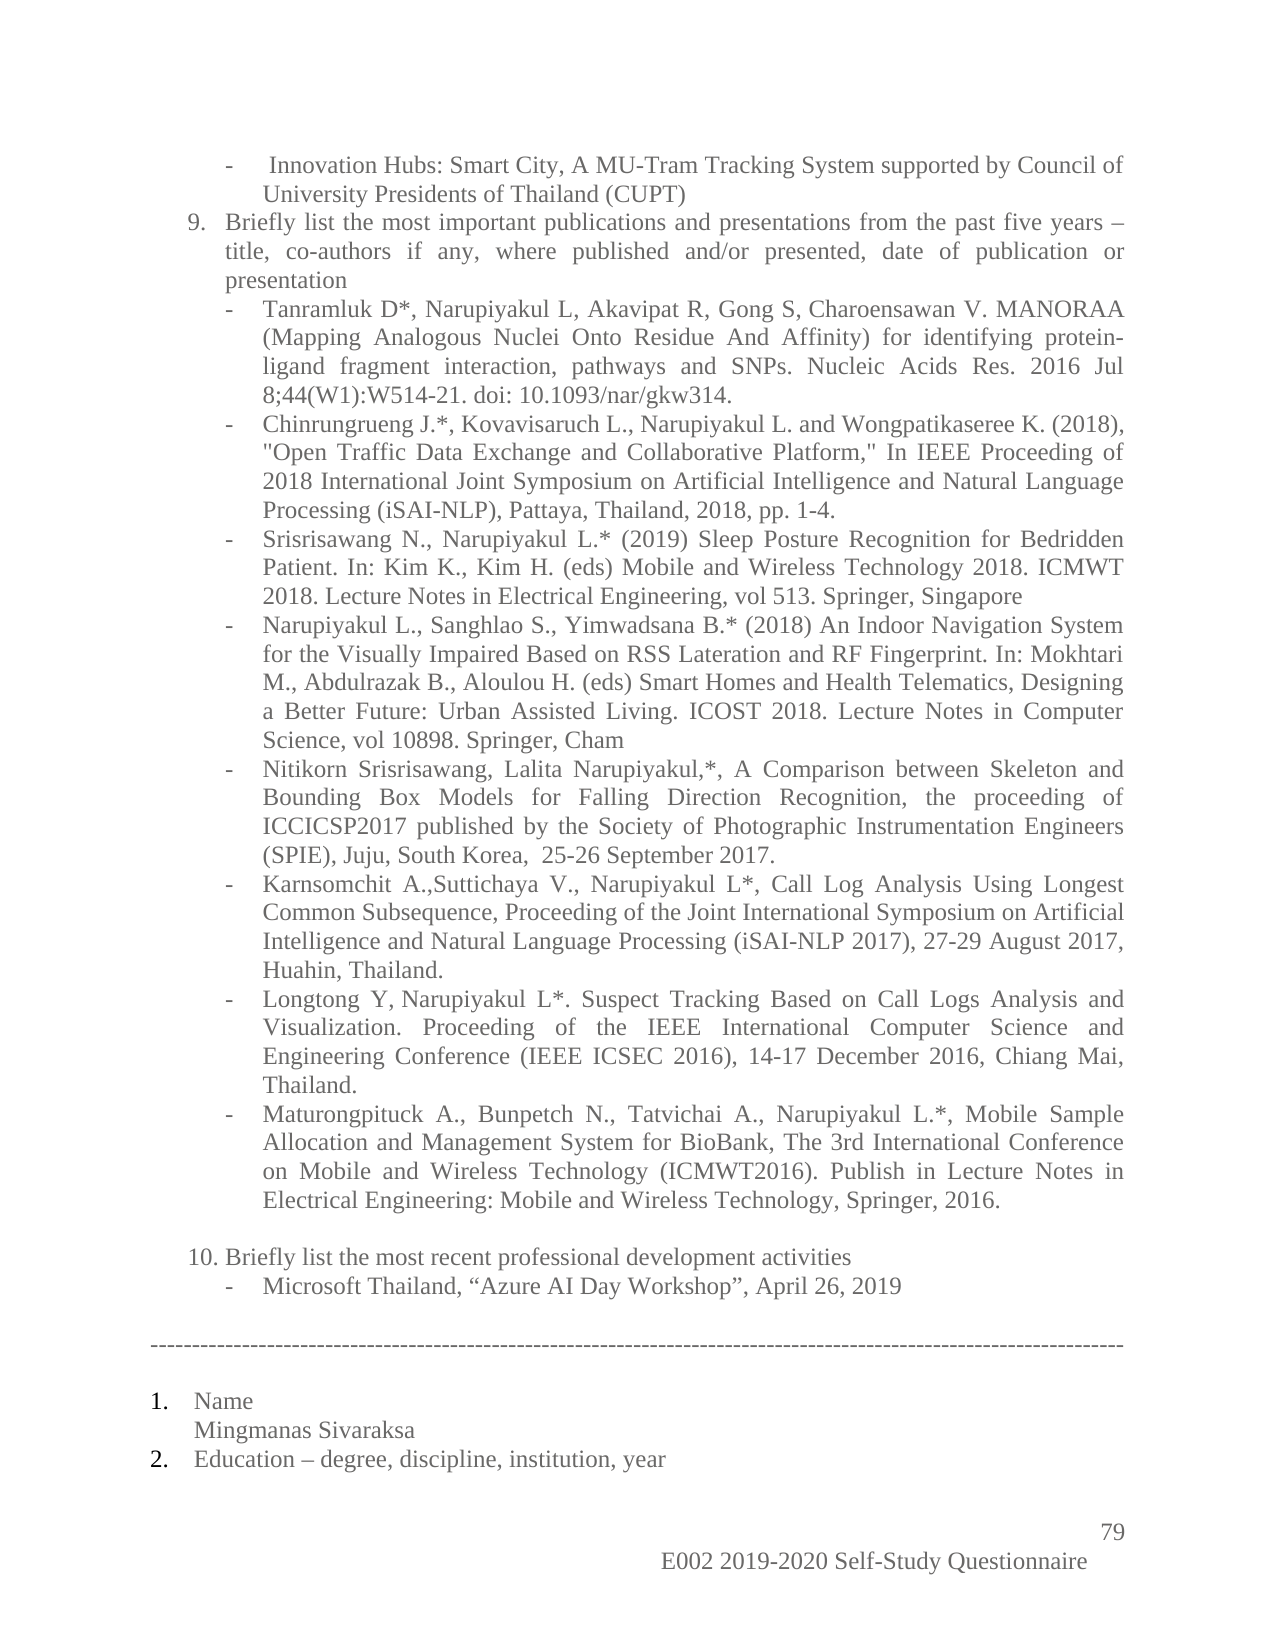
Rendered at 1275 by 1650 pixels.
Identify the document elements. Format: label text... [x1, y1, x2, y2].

text Mingmanas Sivaraksa [194, 1415, 1125, 1444]
list Name [150, 1386, 1125, 1415]
list Education – degree, discipline, institution, year [150, 1444, 1125, 1472]
list Briefly list the most important publications and presentations from the past five years – title, co-authors if any, where published and/or presented, date of publication or presentation [187, 207, 1125, 294]
list Srisrisawang N., Narupiyakul L.* (2019) Sleep Posture Recognition for Bedridden Patient. In: Kim K., Kim H. (eds) Mobile and Wireless Technology 2018. ICMWT 2018. Lecture Notes in Electrical Engineering, vol 513. Springer, Singapore [225, 524, 1125, 610]
list Nitikorn Srisrisawang, Lalita Narupiyakul,*, A Comparison between Skeleton and Bounding Box Models for Falling Direction Recognition, the proceeding of ICCICSP2017 published by the Society of Photographic Instrumentation Engineers (SPIE), Juju, South Korea, 25-26 September 2017. [225, 754, 1125, 869]
list Briefly list the most recent professional development activities [187, 1242, 1125, 1271]
list Karnsomchit A.,Suttichaya V., Narupiyakul L*, Call Log Analysis Using Longest Common Subsequence, Proceeding of the Joint International Symposium on Artificial Intelligence and Natural Language Processing (iSAI-NLP 2017), 27-29 August 2017, Huahin, Thailand. [225, 869, 1125, 984]
list Chinrungrueng J.*, Kovavisaruch L., Narupiyakul L. and Wongpatikaseree K. (2018), "Open Traffic Data Exchange and Collaborative Platform," In IEEE Proceeding of 2018 International Joint Symposium on Artificial Intelligence and Natural Language Processing (iSAI-NLP), Pattaya, Thailand, 2018, pp. 1-4. [225, 409, 1125, 524]
list Narupiyakul L., Sanghlao S., Yimwadsana B.* (2018) An Indoor Navigation System for the Visually Impaired Based on RSS Lateration and RF Fingerprint. In: Mokhtari M., Abdulrazak B., Aloulou H. (eds) Smart Homes and Health Telematics, Designing a Better Future: Urban Assisted Living. ICOST 2018. Lecture Notes in Computer Science, vol 10898. Springer, Cham [225, 610, 1125, 754]
text --------------------------------------------------------------------------------------------------------------------- [150, 1329, 1125, 1357]
list Microsoft Thailand, “Azure AI Day Workshop”, April 26, 2019 [225, 1271, 1125, 1300]
list Maturongpituck A., Bunpetch N., Tatvichai A., Narupiyakul L.*, Mobile Sample Allocation and Management System for BioBank, The 3rd International Conference on Mobile and Wireless Technology (ICMWT2016). Publish in Lecture Notes in Electrical Engineering: Mobile and Wireless Technology, Springer, 2016. [225, 1099, 1125, 1214]
list Longtong Y, Narupiyakul L*. Suspect Tracking Based on Call Logs Analysis and Visualization. Proceeding of the IEEE International Computer Science and Engineering Conference (IEEE ICSEC 2016), 14-17 December 2016, Chiang Mai, Thailand. [225, 984, 1125, 1099]
list Tanramluk D*, Narupiyakul L, Akavipat R, Gong S, Charoensawan V. MANORAA (Mapping Analogous Nuclei Onto Residue And Affinity) for identifying protein-ligand fragment interaction, pathways and SNPs. Nucleic Acids Res. 2016 Jul 8;44(W1):W514-21. doi: 10.1093/nar/gkw314. [225, 294, 1125, 409]
list Innovation Hubs: Smart City, A MU-Tram Tracking System supported by Council of University Presidents of Thailand (CUPT) [225, 150, 1125, 207]
